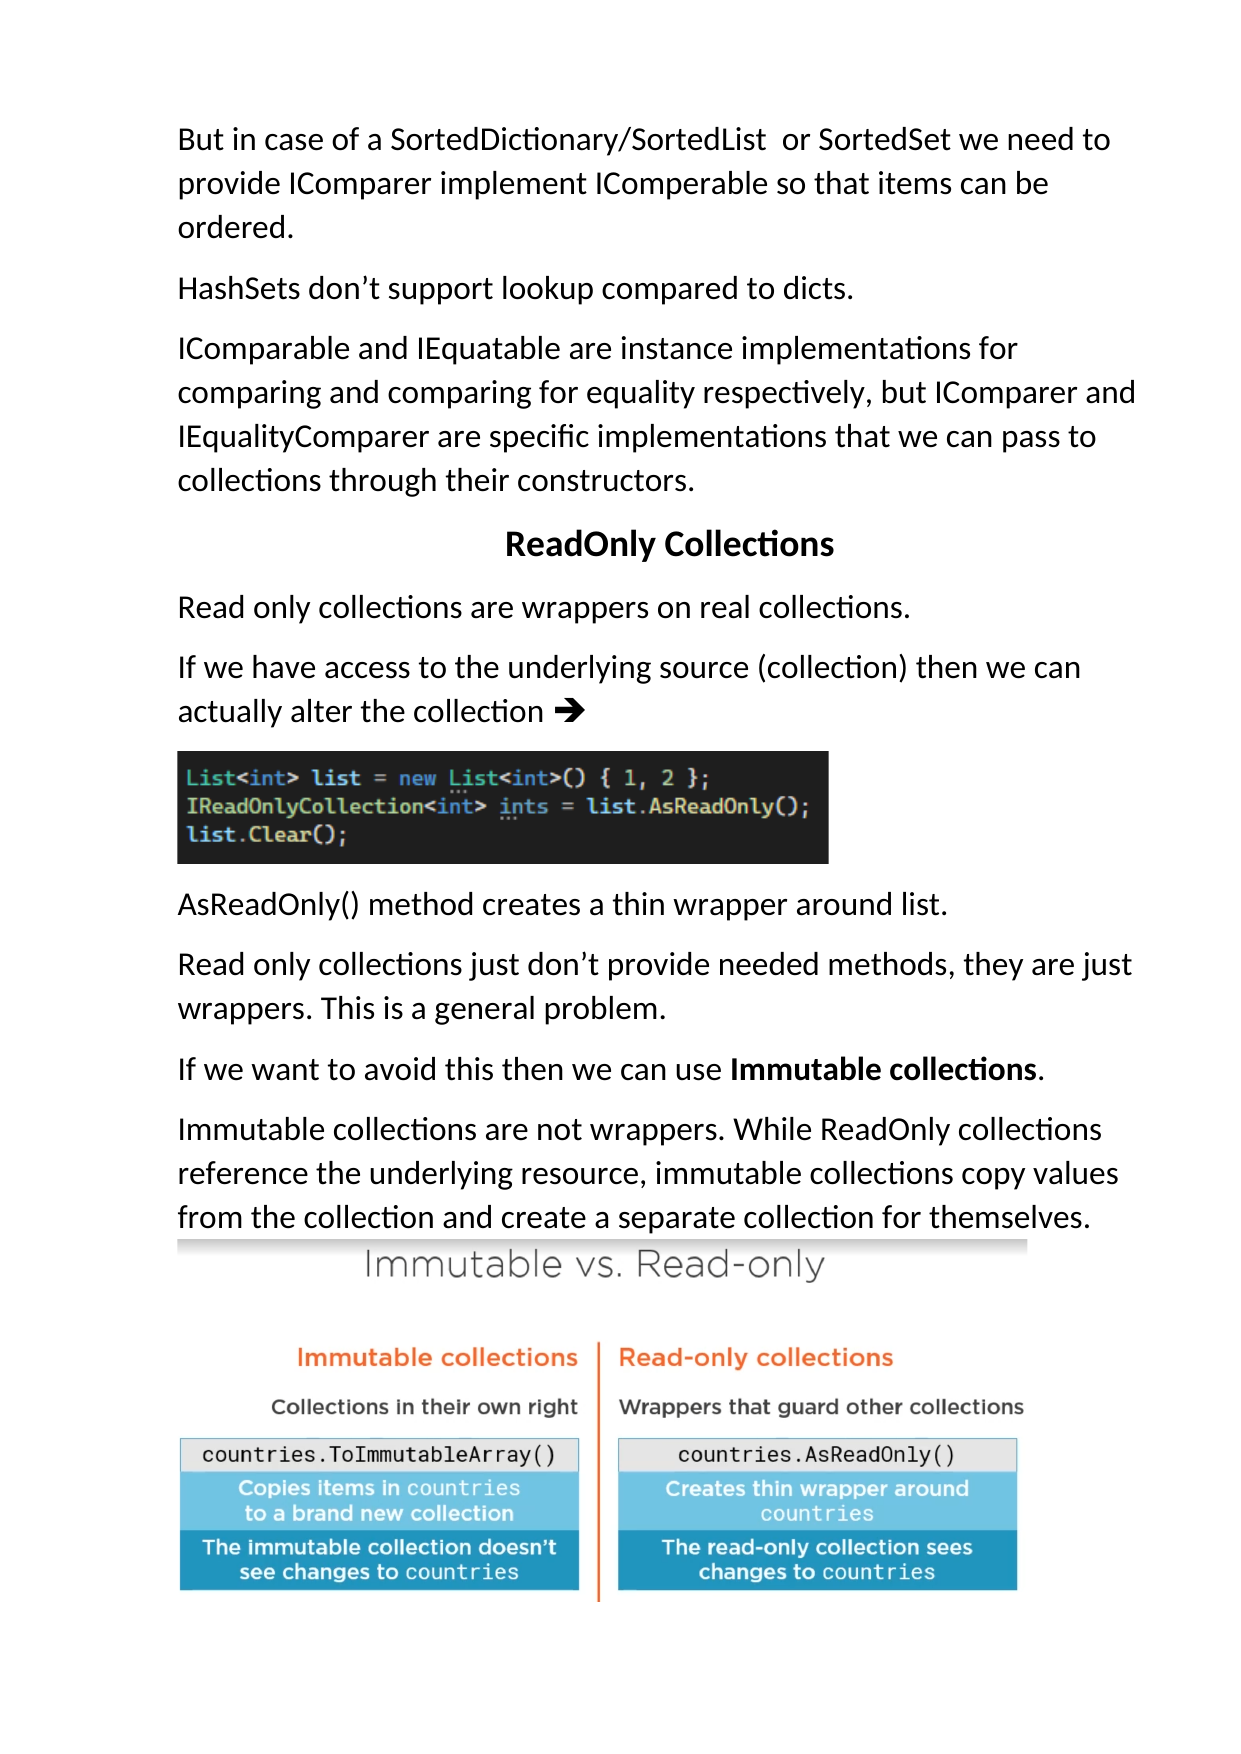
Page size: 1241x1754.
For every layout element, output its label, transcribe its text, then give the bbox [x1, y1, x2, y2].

text ReadOnly Collections [177, 520, 1162, 566]
text If we want to avoid this then we can use Immutable collections. [177, 1048, 1162, 1088]
picture [177, 751, 829, 864]
picture [177, 1239, 1028, 1602]
text Read only collections just don’t provide needed methods, they are just wrappers. This is a general problem. [177, 943, 1162, 1028]
text IComparable and IEquatable are instance implementations for comparing and comparing for equality respectively, but IComparer and IEqualityComparer are specific implementations that we can pass to collections through their constructors. [177, 327, 1162, 500]
text But in case of a SortedDictionary/SortedList or SortedSet we need to provide IComparer implement IComperable so that items can be ordered. [177, 118, 1162, 247]
text Read only collections are wrappers on real collections. [177, 586, 1162, 627]
text If we have access to the underlying source (collection) then we can actually alter the collection [177, 647, 1162, 731]
text HashSets don’t support lookup compared to dicts. [177, 267, 1162, 307]
text AsReadOnly() method creates a thin wrapper around list. [177, 882, 1162, 923]
